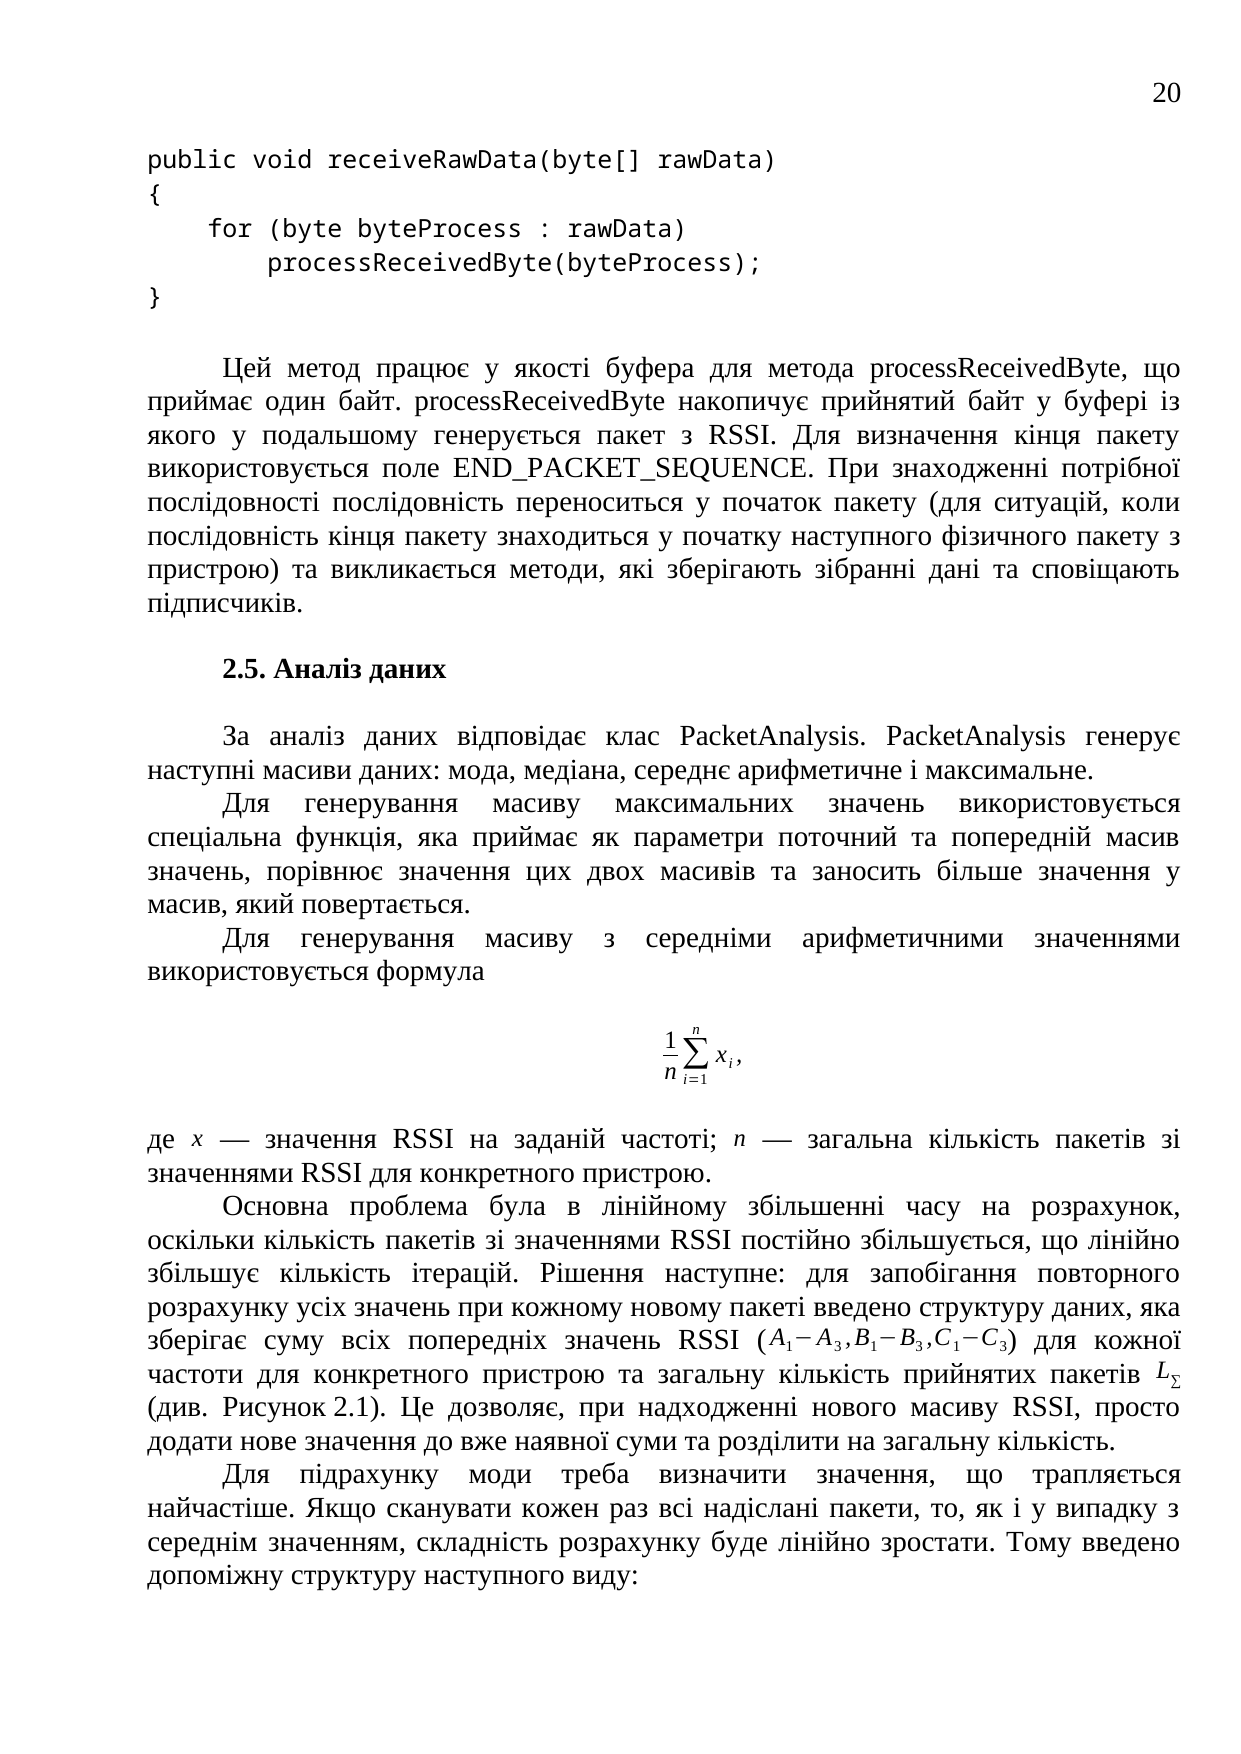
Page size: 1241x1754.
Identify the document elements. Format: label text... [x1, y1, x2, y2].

text Основна проблема була в лінійному збільшенні часу на розрахунок, оскільки кількість пакетів зі значеннями RSSI постійно збільшується, що лінійно збільшує кількість ітерацій. Рішення наступне: для запобігання повторного розрахунку усіх значень при кожному новому пакеті введено структуру даних, яка зберігає суму всіх попередніх значень RSSI () для кожної частоти для конкретного пристрою та загальну кількість прийнятих пакетів (див. рисунок 2.5). Це дозволяє, при надходженні нового масиву RSSI, просто додати нове значення до вже наявної суми та розділити на загальну кількість. [147, 1188, 1181, 1457]
text Для генерування масиву максимальних значень використовується спеціальна функція, яка приймає як параметри поточний та попередній масив значень, порівнює значення цих двох масивів та заносить більше значення у масив, який повертається. [147, 786, 1181, 920]
text де — значення RSSI на заданій частоті; — загальна кількість пакетів зі значеннями RSSI для конкретного пристрою. [147, 1121, 1181, 1188]
text Цей метод працює у якості буфера для метода processReceivedByte, що приймає один байт. processReceivedByte накопичує прийнятий байт у буфері із якого у подальшому генерується пакет з RSSI. Для визначення кінця пакету використовується поле END_PACKET_SEQUENCE. При знаходженні потрібної послідовності послідовність переноситься у початок пакету (для ситуацій, коли послідовність кінця пакету знаходиться у початку наступного фізичного пакету з пристрою) та викликається методи, які зберігають зібранні дані та сповіщають підписчиків. [147, 350, 1181, 618]
text { [147, 176, 1181, 210]
text Аналіз даних [222, 652, 1181, 685]
text Для генерування масиву з середніми арифметичними значеннями використовується формула [147, 920, 1181, 987]
text } [147, 278, 1181, 312]
text За аналіз даних відповідає клас PacketAnalysis. PacketAnalysis генерує наступні масиви даних: мода, медіана, середнє арифметичне і максимальне. [147, 718, 1181, 786]
text processReceivedByte(byteProcess); [147, 244, 1181, 278]
text Для підрахунку моди треба визначити значення, що трапляється найчастіше. Якщо сканувати кожен раз всі надіслані пакети, то, як і у випадку з середнім значенням, складність розрахунку буде лінійно зростати. Тому введено допоміжну структуру наступного виду: [147, 1457, 1181, 1591]
text public void receiveRawData(byte[] rawData) [147, 142, 1181, 176]
text for (byte byteProcess : rawData) [147, 210, 1181, 244]
